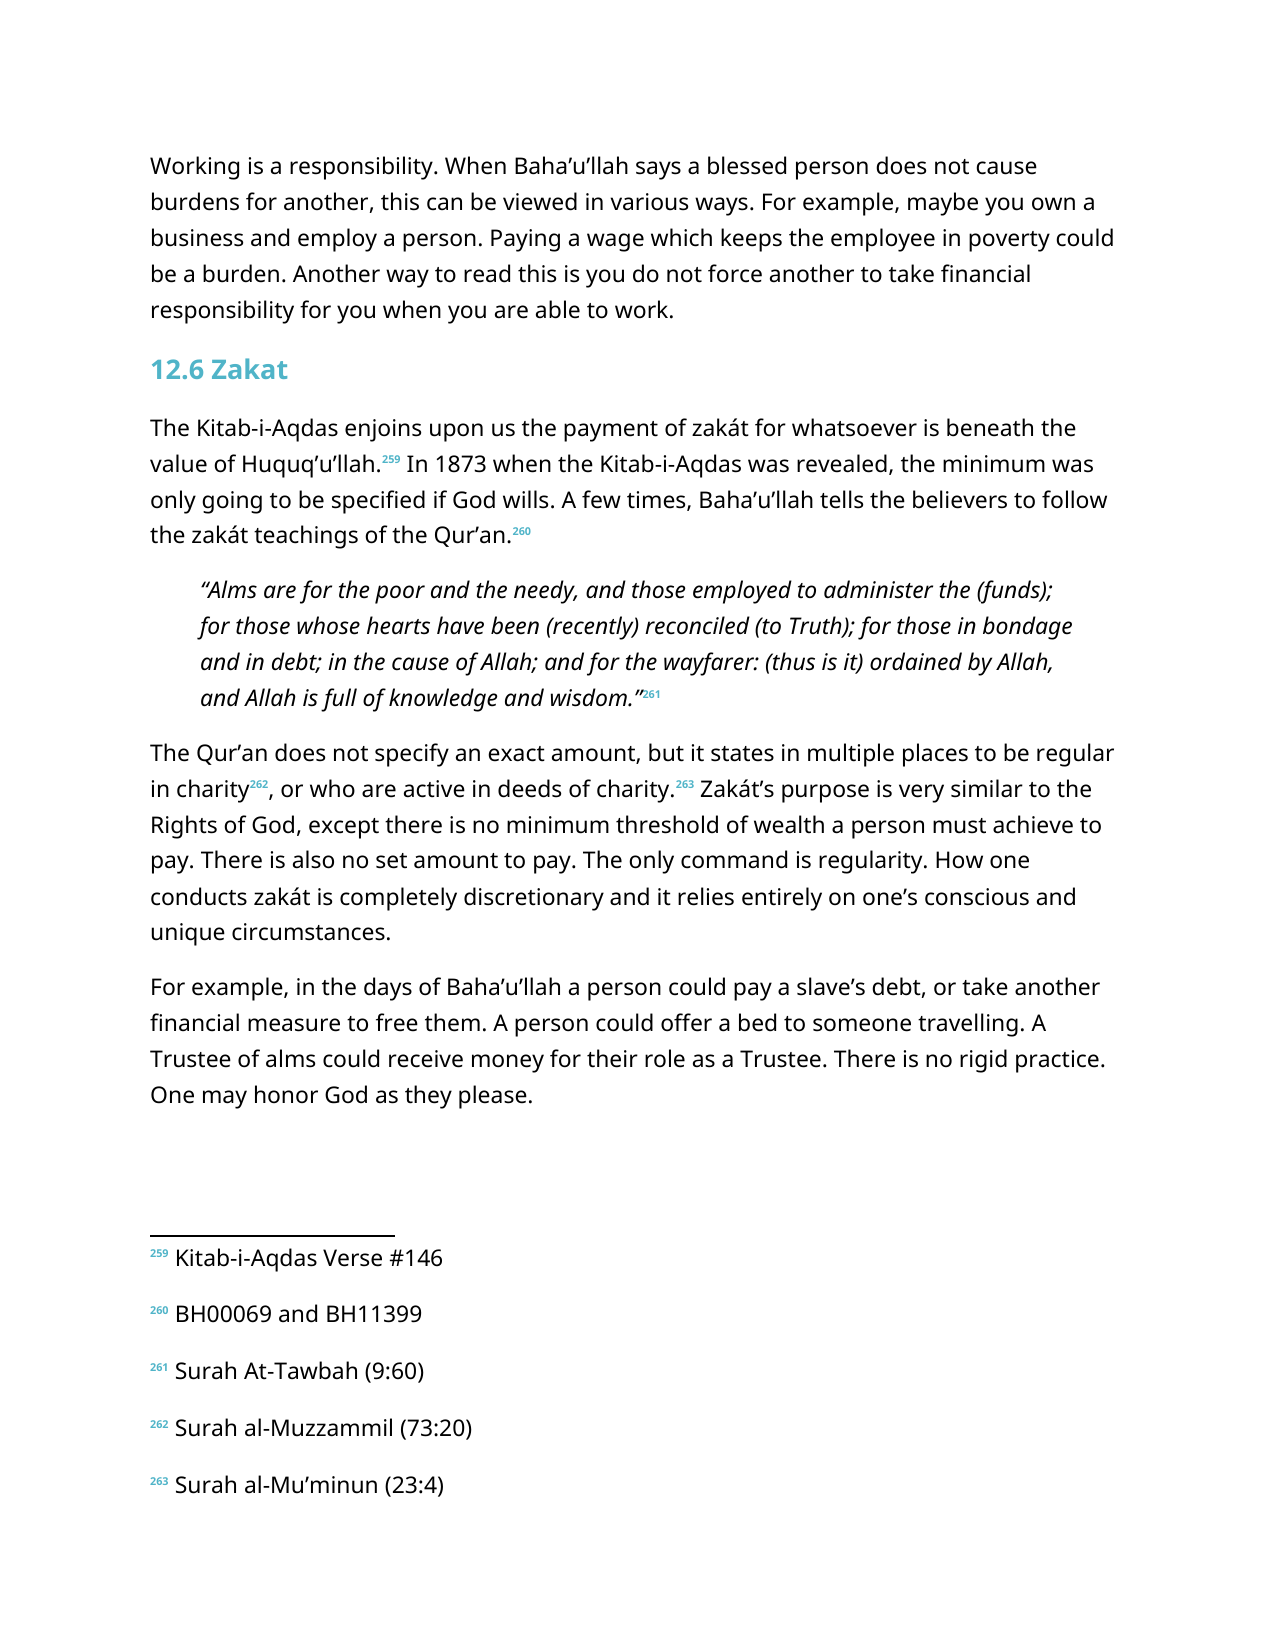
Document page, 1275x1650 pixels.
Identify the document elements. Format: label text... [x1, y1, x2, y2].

text The Kitab-i-Aqdas enjoins upon us the payment of zakát for whatsoever is beneath the value of Huquq’u’llah. In 1873 when the Kitab-i-Aqdas was revealed, the minimum was only going to be specified if God wills. A few times, Baha’u’llah tells the believers to follow the zakát teachings of the Qur’an. [150, 412, 1125, 551]
text The Qur’an does not specify an exact amount, but it states in multiple places to be regular in charity, or who are active in deeds of charity. Zakát’s purpose is very similar to the Rights of God, except there is no minimum threshold of wealth a person must achieve to pay. There is also no set amount to pay. The only command is regularity. How one conducts zakát is completely discretionary and it relies entirely on one’s conscious and unique circumstances. [150, 737, 1125, 948]
text “Alms are for the poor and the needy, and those employed to administer the (funds); for those whose hearts have been (recently) reconciled (to Truth); for those in bondage and in debt; in the cause of Allah; and for the wayfarer: (thus is it) ordained by Allah, and Allah is full of knowledge and wisdom.” [200, 574, 1075, 713]
subtitle 12.6 Zakat [150, 351, 1125, 387]
text Working is a responsibility. When Baha’u’llah says a blessed person does not cause burdens for another, this can be viewed in various ways. For example, maybe you own a business and employ a person. Paying a wage which keeps the employee in poverty could be a burden. Another way to read this is you do not force another to take financial responsibility for you when you are able to work. [150, 150, 1125, 325]
text For example, in the days of Baha’u’llah a person could pay a slave’s debt, or take another financial measure to free them. A person could offer a bed to someone travelling. A Trustee of alms could receive money for their role as a Trustee. There is no rigid practice. One may honor God as they please. [150, 971, 1125, 1110]
